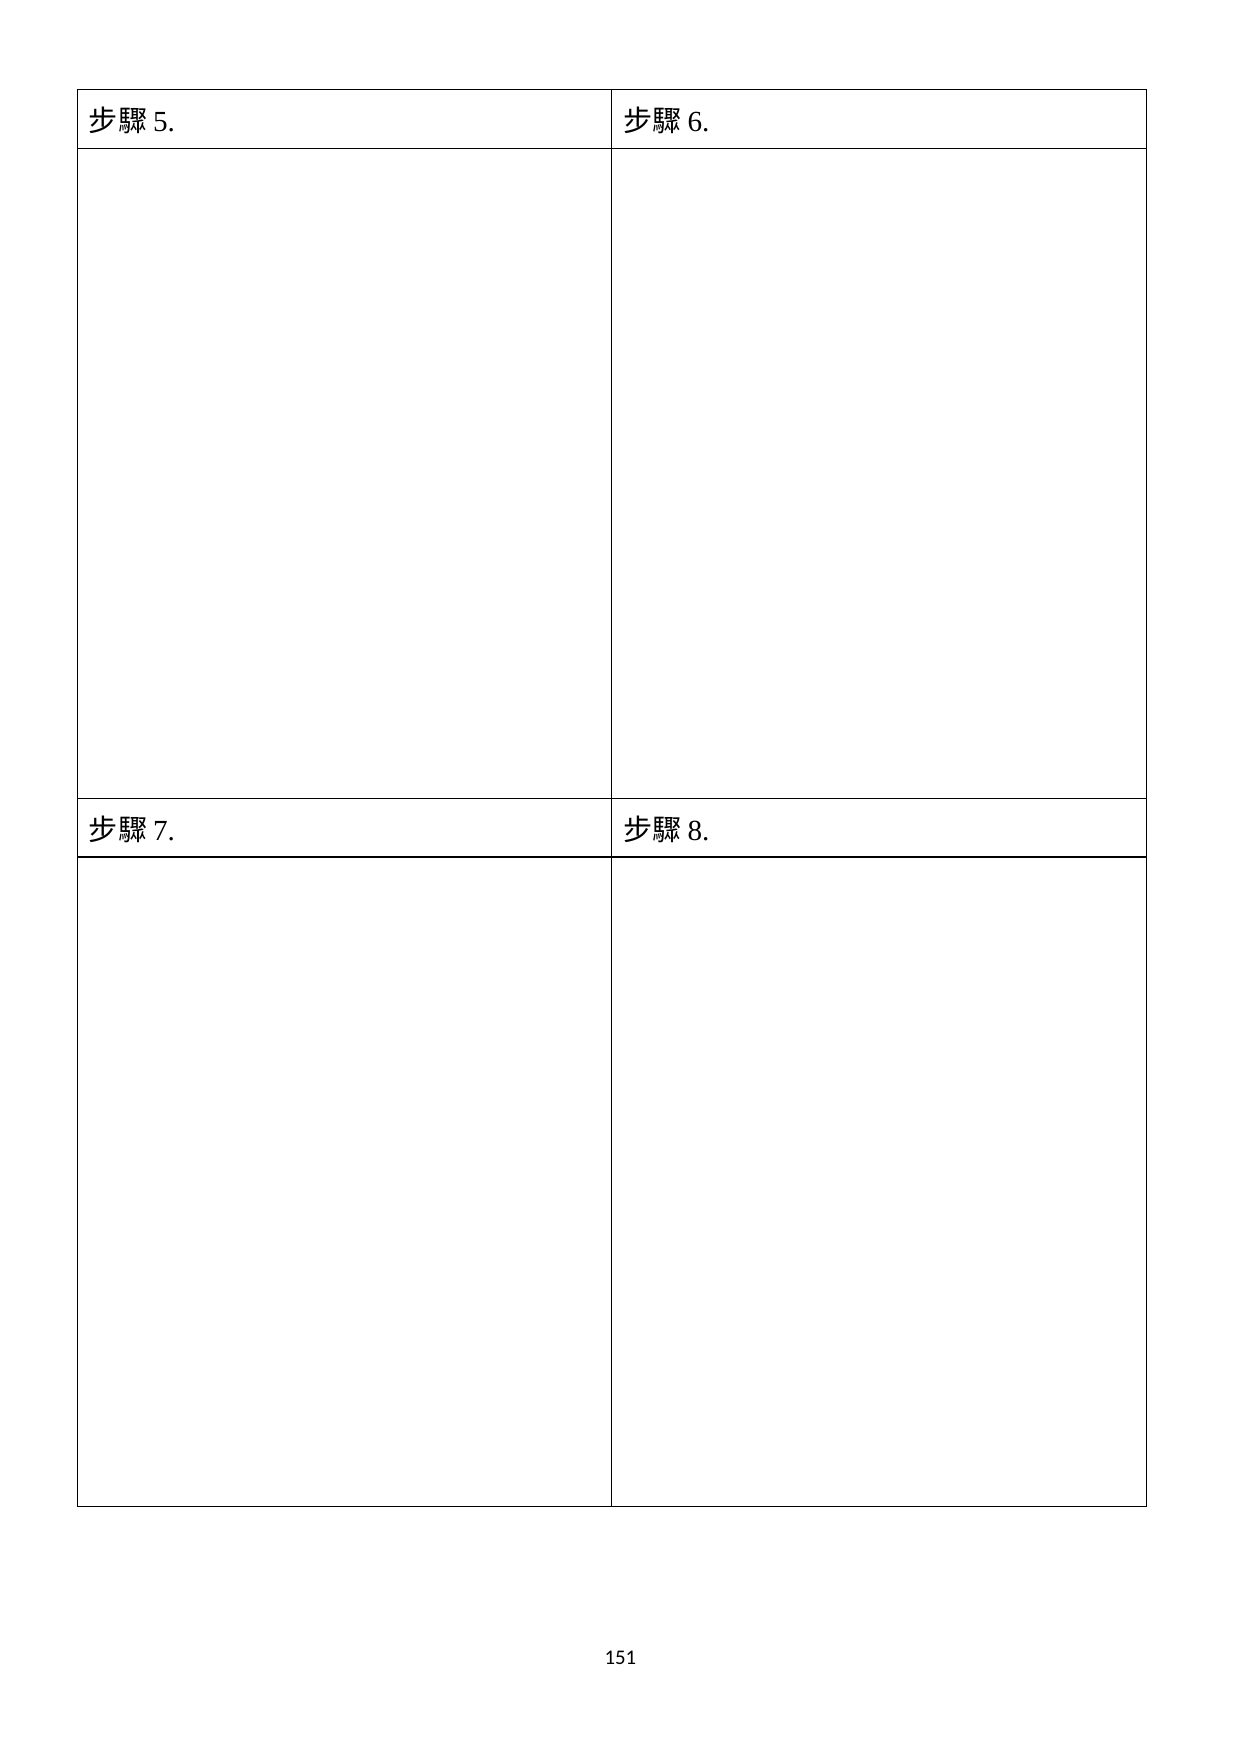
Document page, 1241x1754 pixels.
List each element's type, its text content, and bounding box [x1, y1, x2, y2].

table_cell [612, 858, 1146, 1506]
table_header 步驟6. [612, 90, 1146, 148]
table_cell [78, 858, 611, 1506]
table_cell 步驟7. [78, 799, 611, 856]
table_cell [78, 149, 611, 797]
table_cell [612, 149, 1146, 797]
table_cell 步驟8. [612, 799, 1146, 856]
table_header 步驟5. [78, 90, 611, 148]
